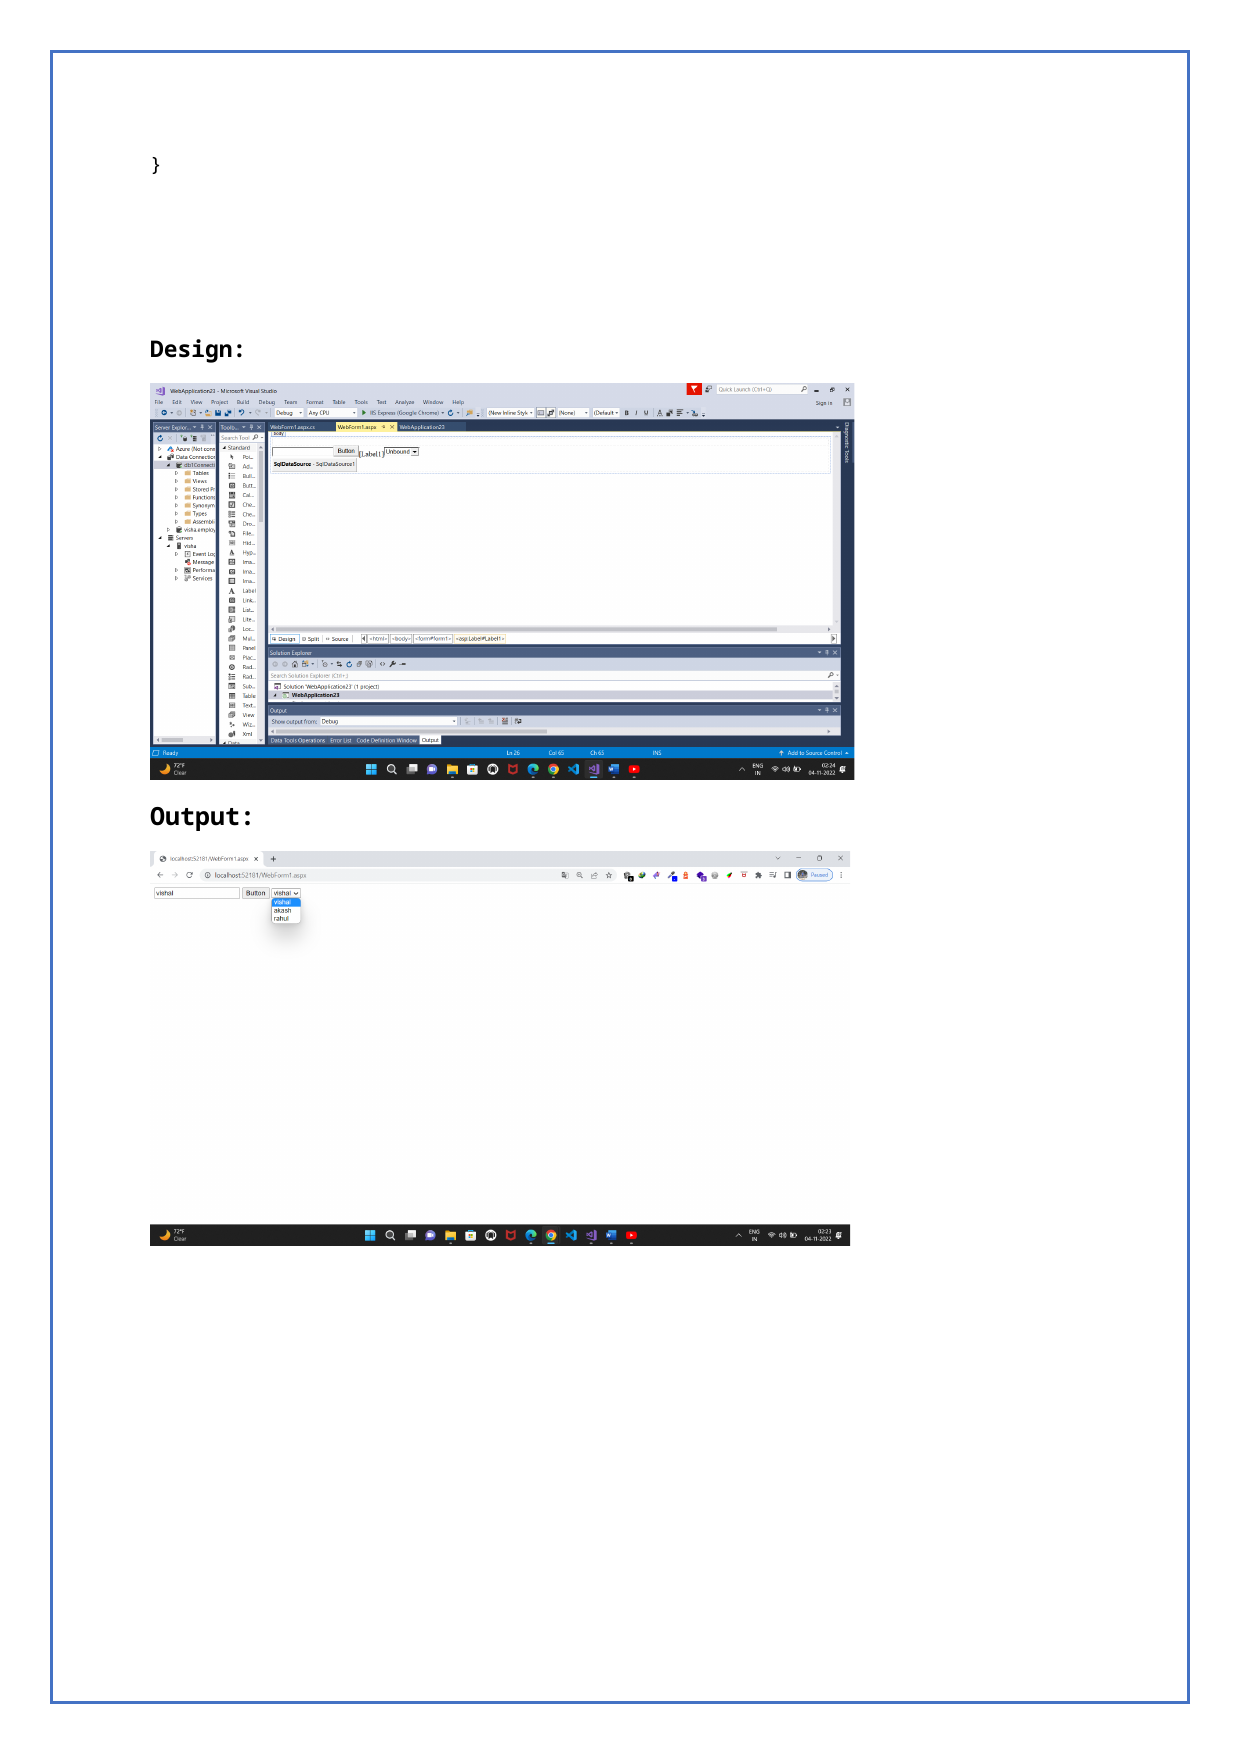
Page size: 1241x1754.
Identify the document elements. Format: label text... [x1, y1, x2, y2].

text Design: [150, 333, 1090, 364]
picture [150, 851, 851, 1246]
picture [150, 383, 855, 780]
text Output: [150, 798, 1090, 832]
text } [150, 150, 1090, 177]
